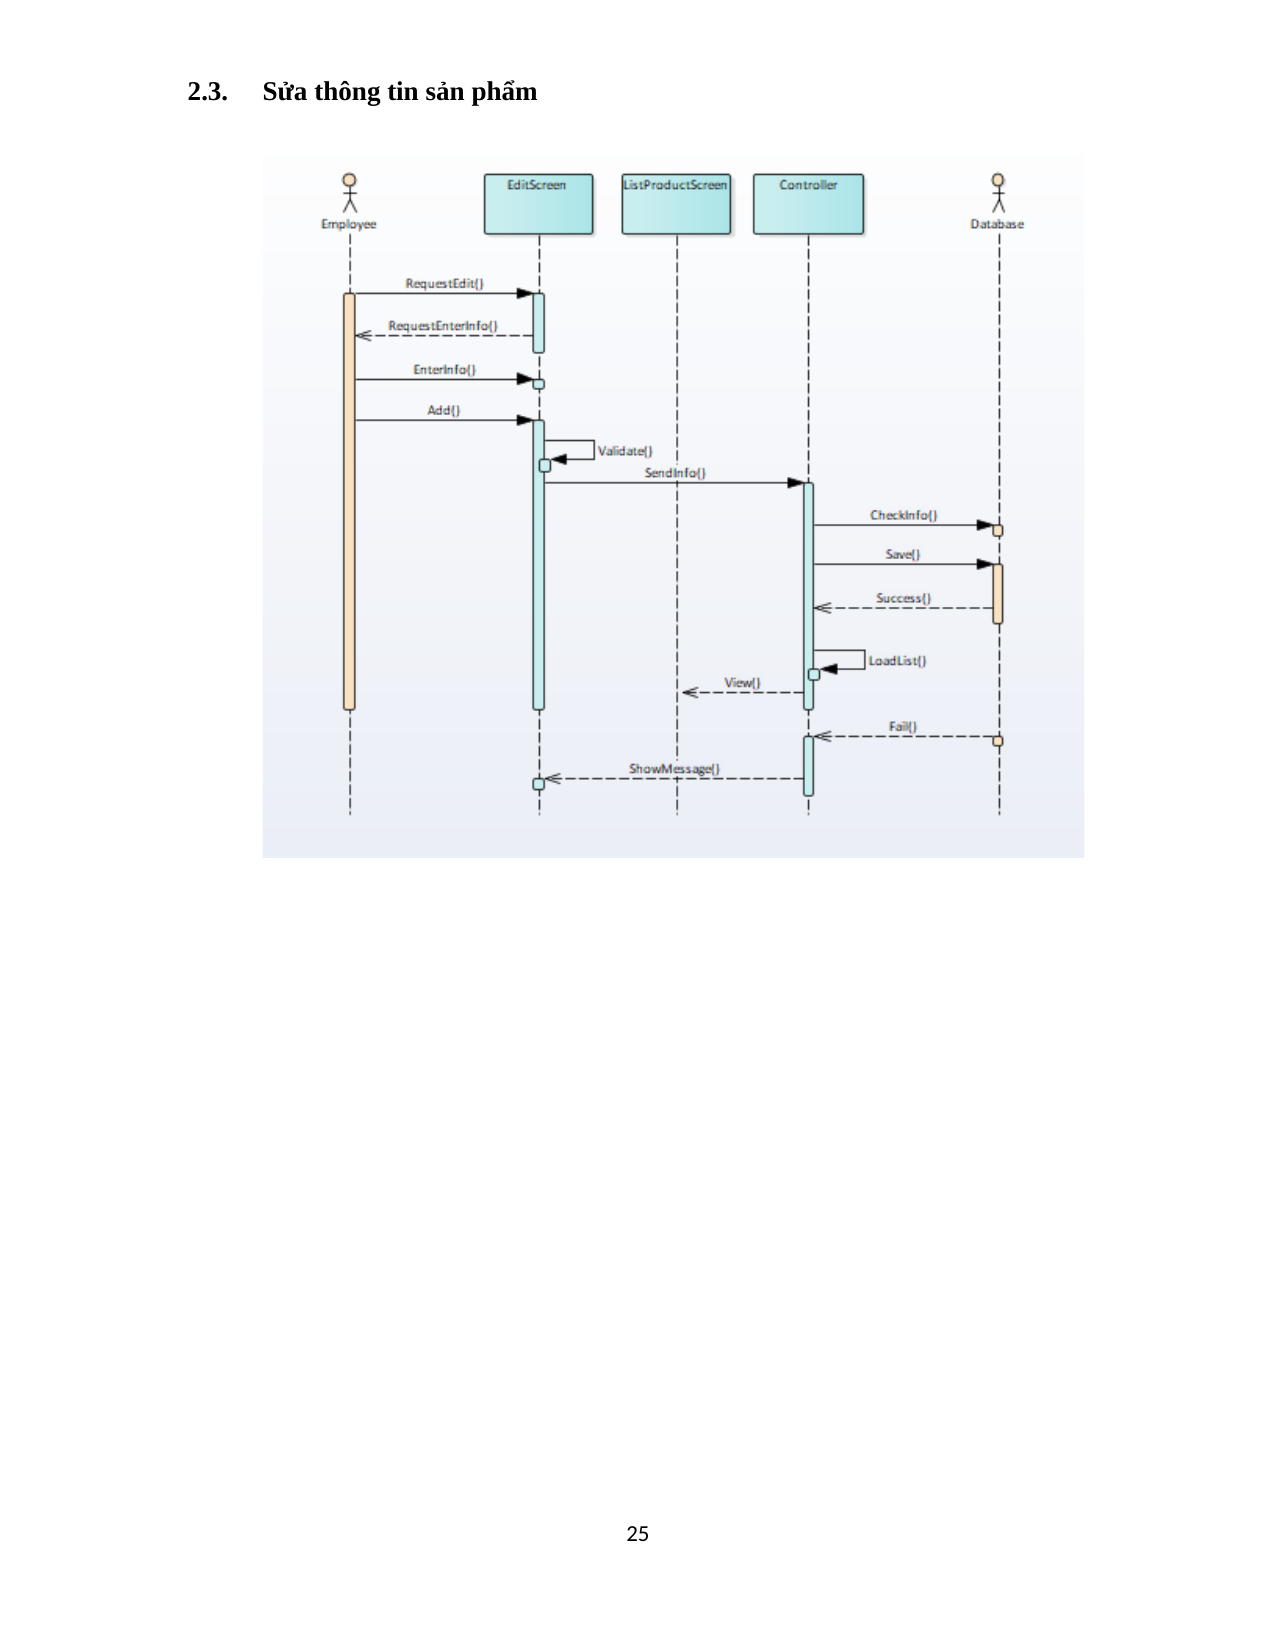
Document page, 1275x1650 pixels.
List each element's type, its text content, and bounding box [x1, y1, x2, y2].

list Sửa thông tin sản phẩm [187, 75, 1200, 106]
picture [262, 152, 1085, 858]
